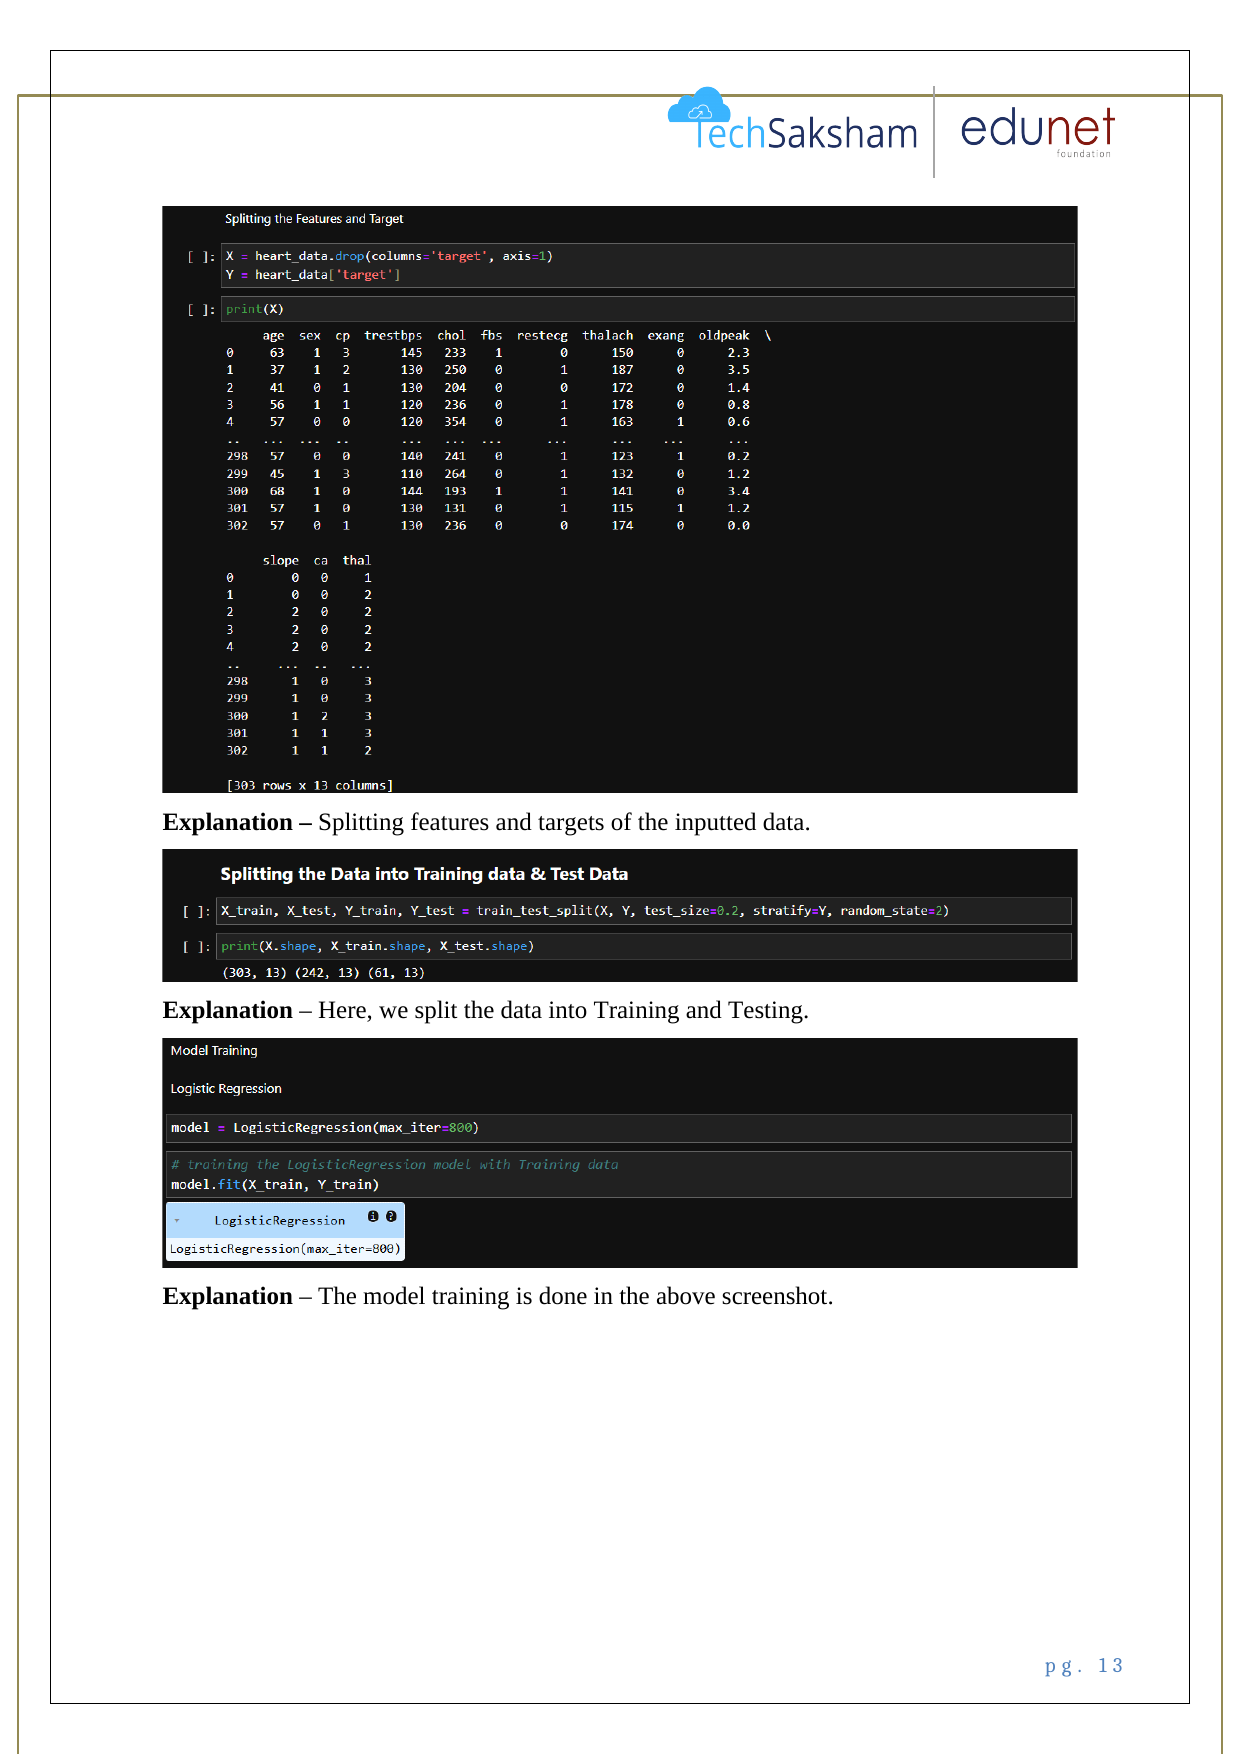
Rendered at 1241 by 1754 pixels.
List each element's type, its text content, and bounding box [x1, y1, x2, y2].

picture [162, 1038, 1078, 1268]
picture [662, 79, 923, 154]
picture [162, 849, 1078, 982]
picture [162, 206, 1078, 793]
picture [955, 100, 1122, 164]
text Explanation – Splitting features and targets of the inputted data. [162, 807, 1122, 835]
text Explanation – Here, we split the data into Training and Testing. [162, 995, 1122, 1024]
text Explanation – The model training is done in the above screenshot. [162, 1281, 1122, 1310]
